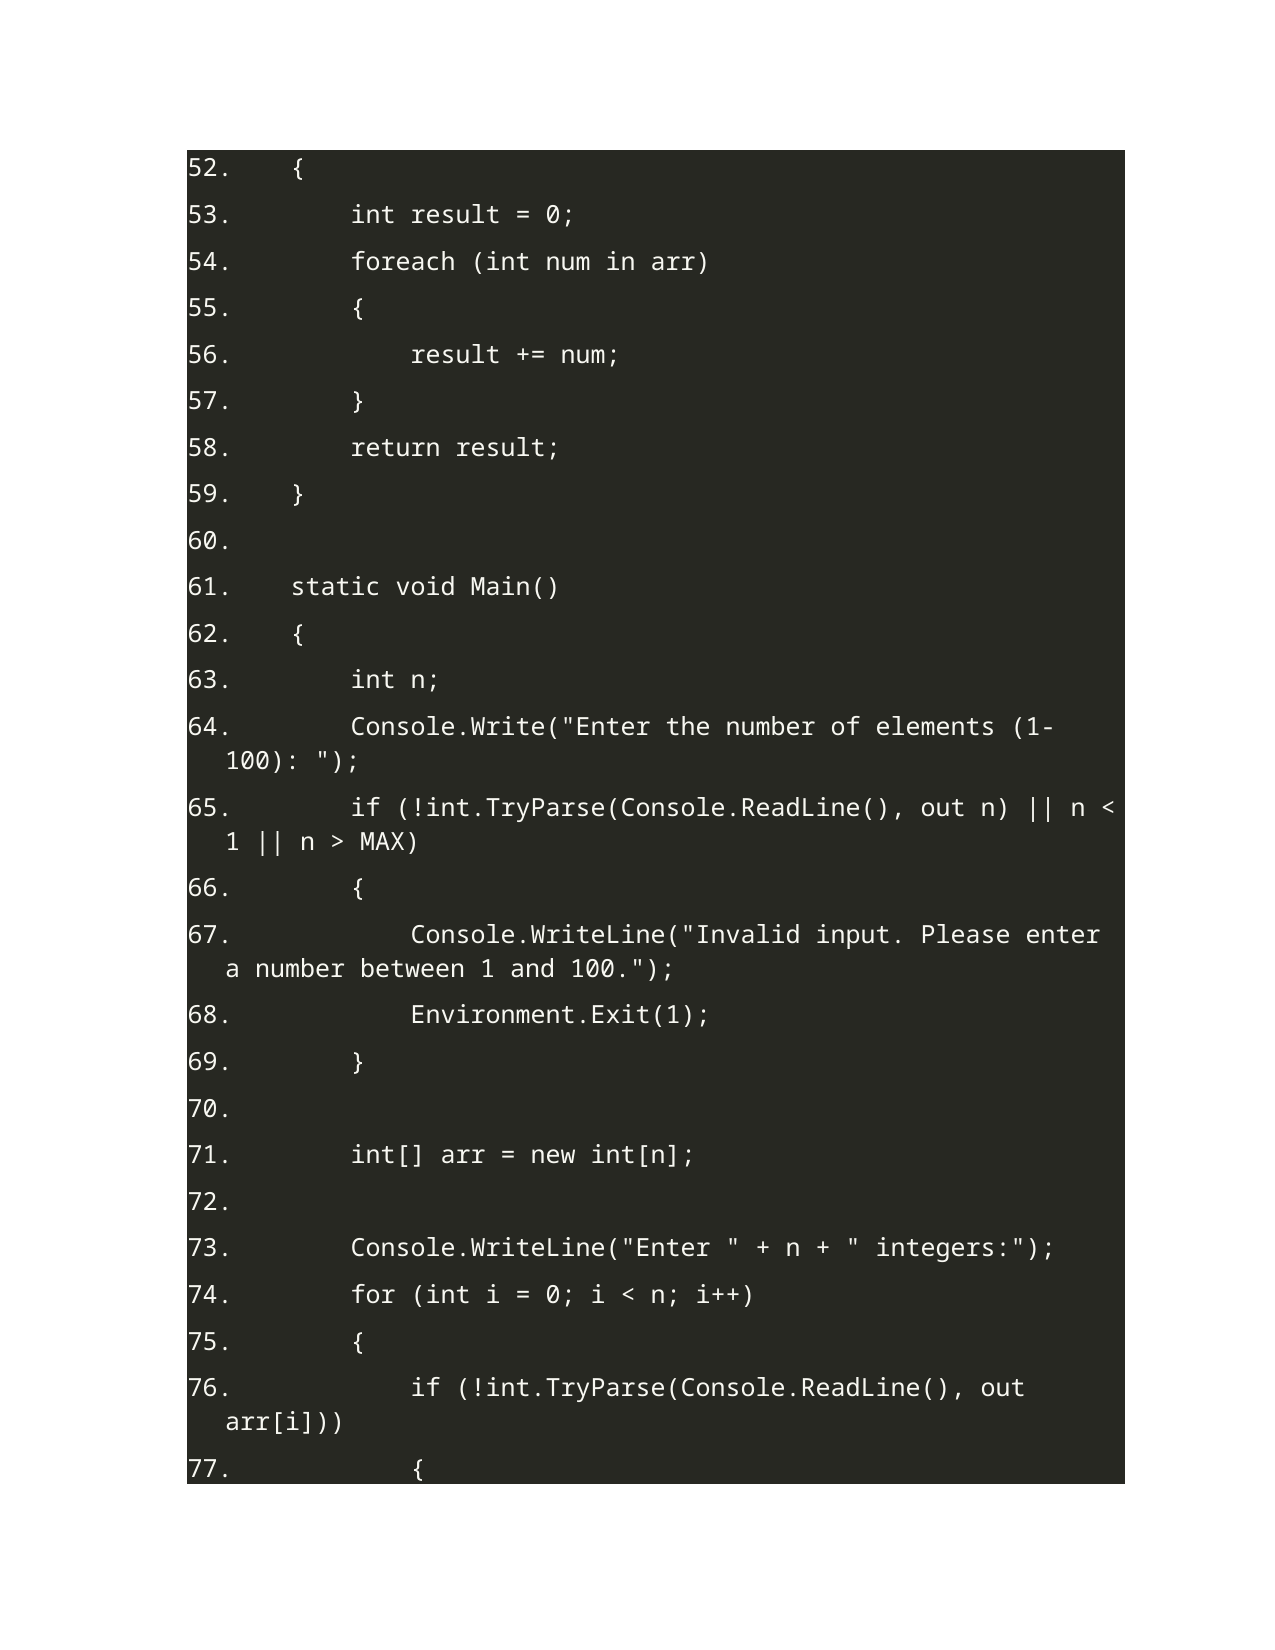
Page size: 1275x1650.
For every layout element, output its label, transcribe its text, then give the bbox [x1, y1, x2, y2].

list int[] arr = new int[n]; [187, 1137, 1125, 1171]
list { [187, 150, 1125, 184]
list Environment.Exit(1); [187, 997, 1125, 1031]
list { [187, 616, 1125, 650]
list { [187, 290, 1125, 324]
list } [187, 476, 1125, 510]
list int result = 0; [187, 197, 1125, 231]
list if (!int.TryParse(Console.ReadLine(), out arr[i])) [187, 1370, 1125, 1438]
list Console.WriteLine("Enter " + n + " integers:"); [187, 1230, 1125, 1264]
list } [187, 383, 1125, 417]
list result += num; [187, 336, 1125, 370]
list static void Main() [187, 569, 1125, 603]
list { [187, 870, 1125, 904]
list Console.WriteLine("Invalid input. Please enter a number between 1 and 100."); [187, 917, 1125, 985]
list { [187, 1323, 1125, 1357]
list foreach (int num in arr) [187, 243, 1125, 277]
list { [187, 1450, 1125, 1484]
list } [187, 1044, 1125, 1078]
list if (!int.TryParse(Console.ReadLine(), out n) || n < 1 || n > MAX) [187, 789, 1125, 857]
list return result; [187, 429, 1125, 463]
list Console.Write("Enter the number of elements (1-100): "); [187, 709, 1125, 777]
list int n; [187, 662, 1125, 696]
list for (int i = 0; i < n; i++) [187, 1277, 1125, 1311]
